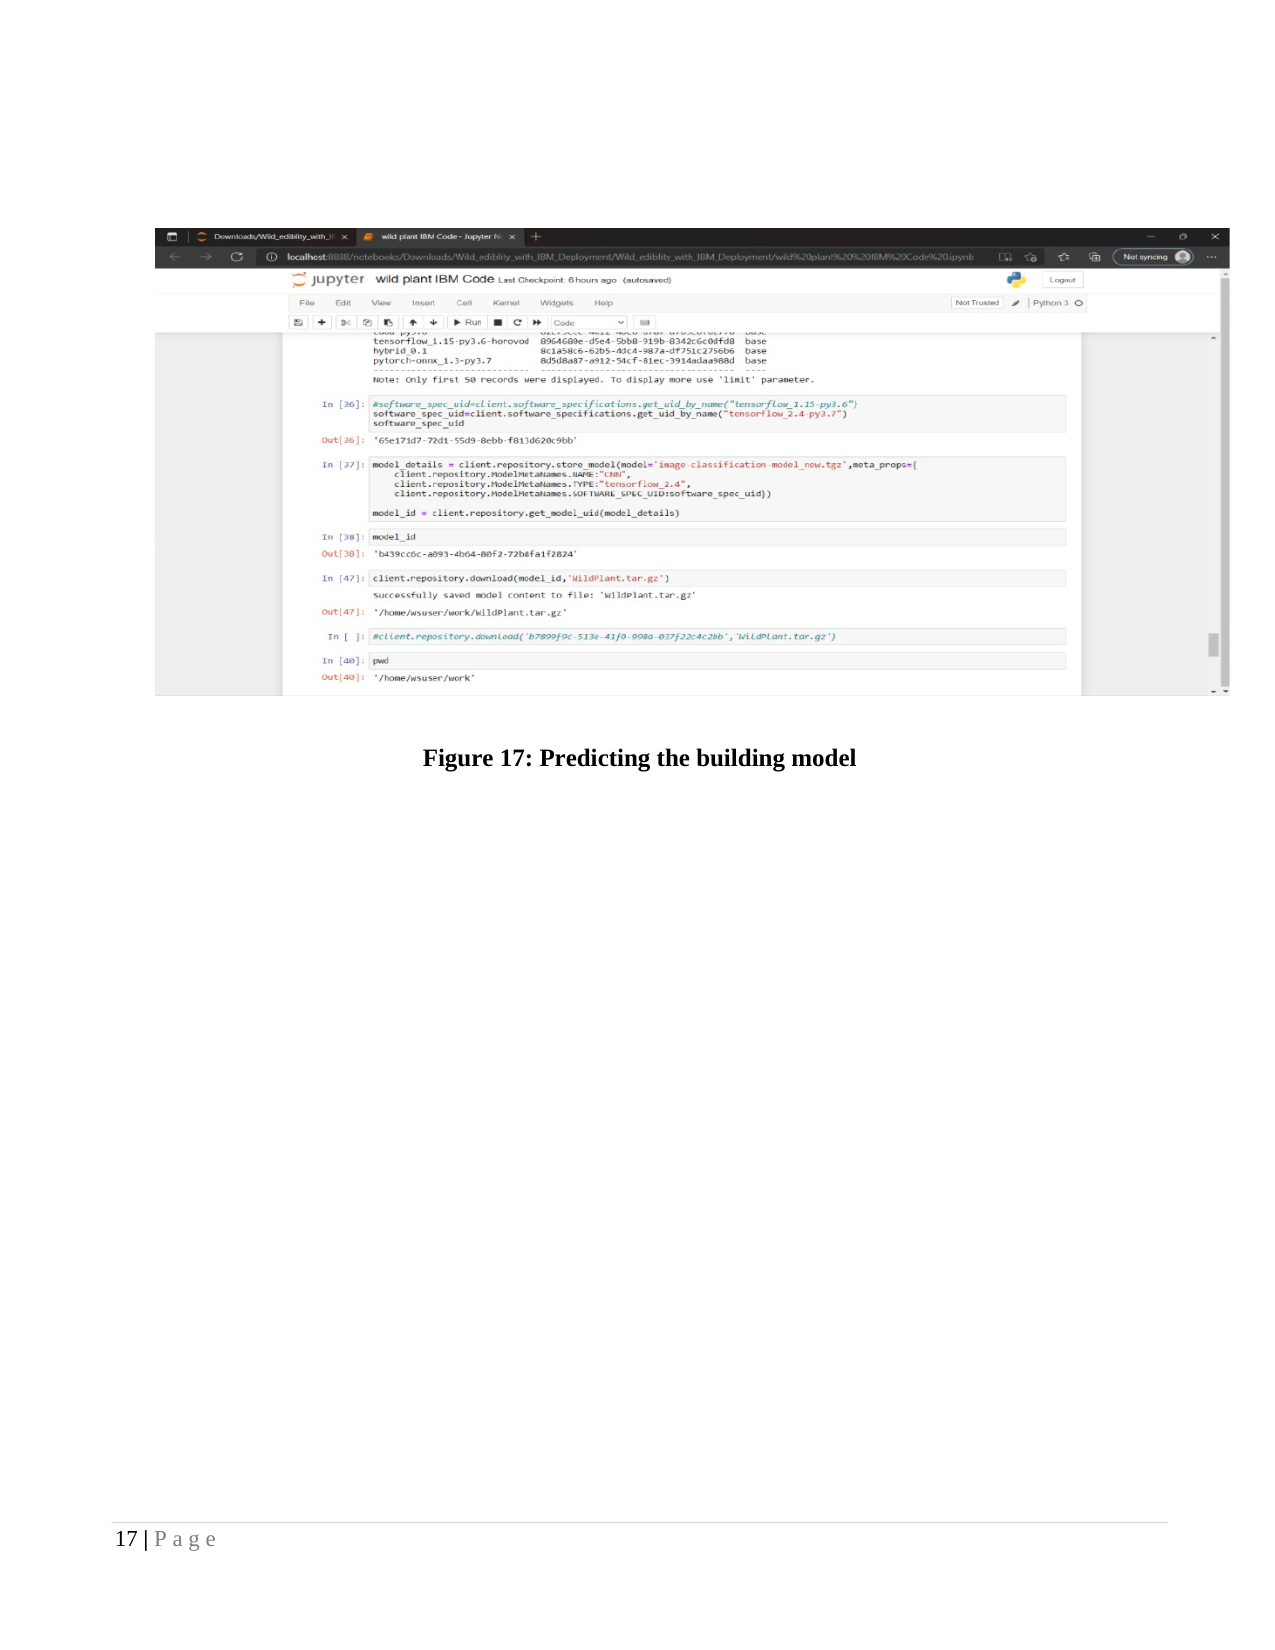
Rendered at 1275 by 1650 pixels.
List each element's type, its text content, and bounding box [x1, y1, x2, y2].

picture [153, 228, 1230, 696]
text Figure 17: Predicting the building model [153, 743, 1126, 772]
